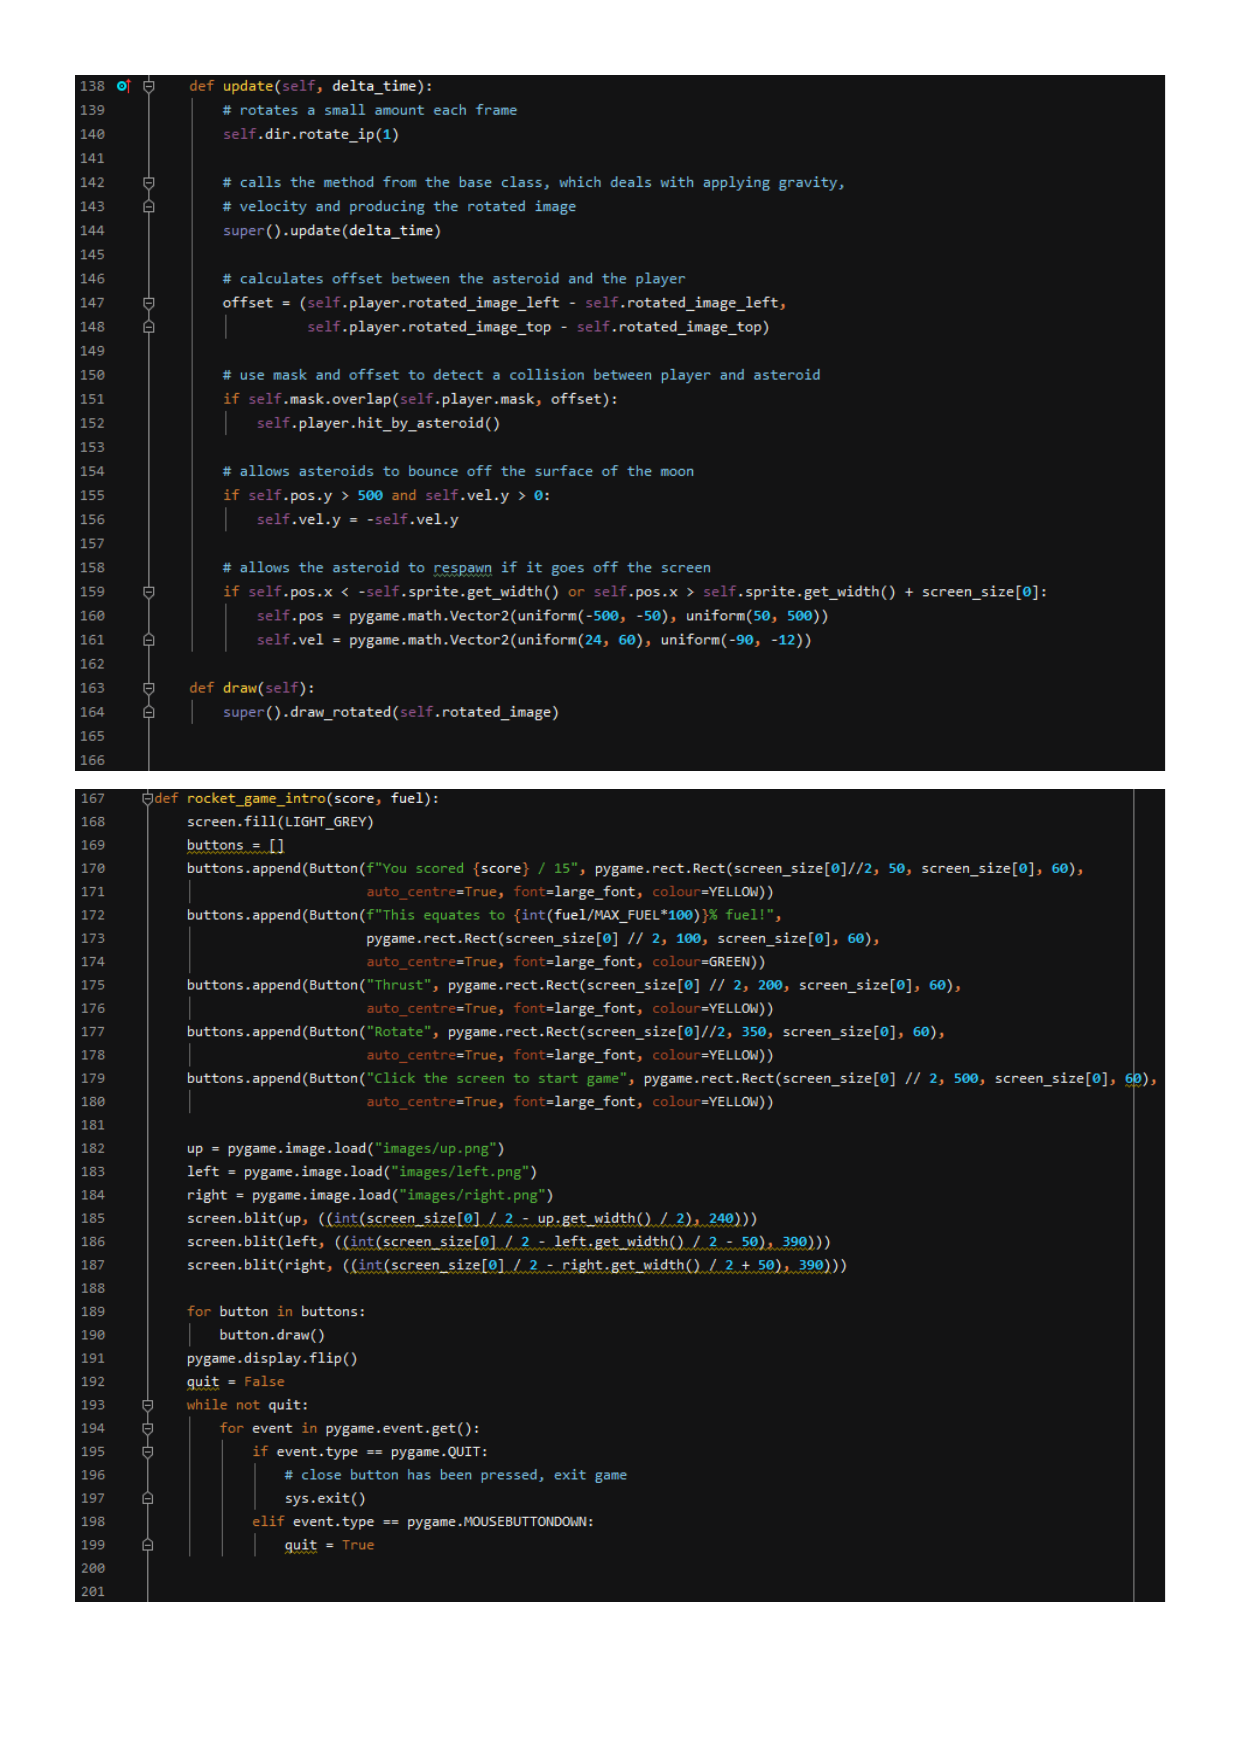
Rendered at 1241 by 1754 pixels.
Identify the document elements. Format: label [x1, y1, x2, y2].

picture [75, 789, 1166, 1602]
picture [75, 75, 1166, 771]
